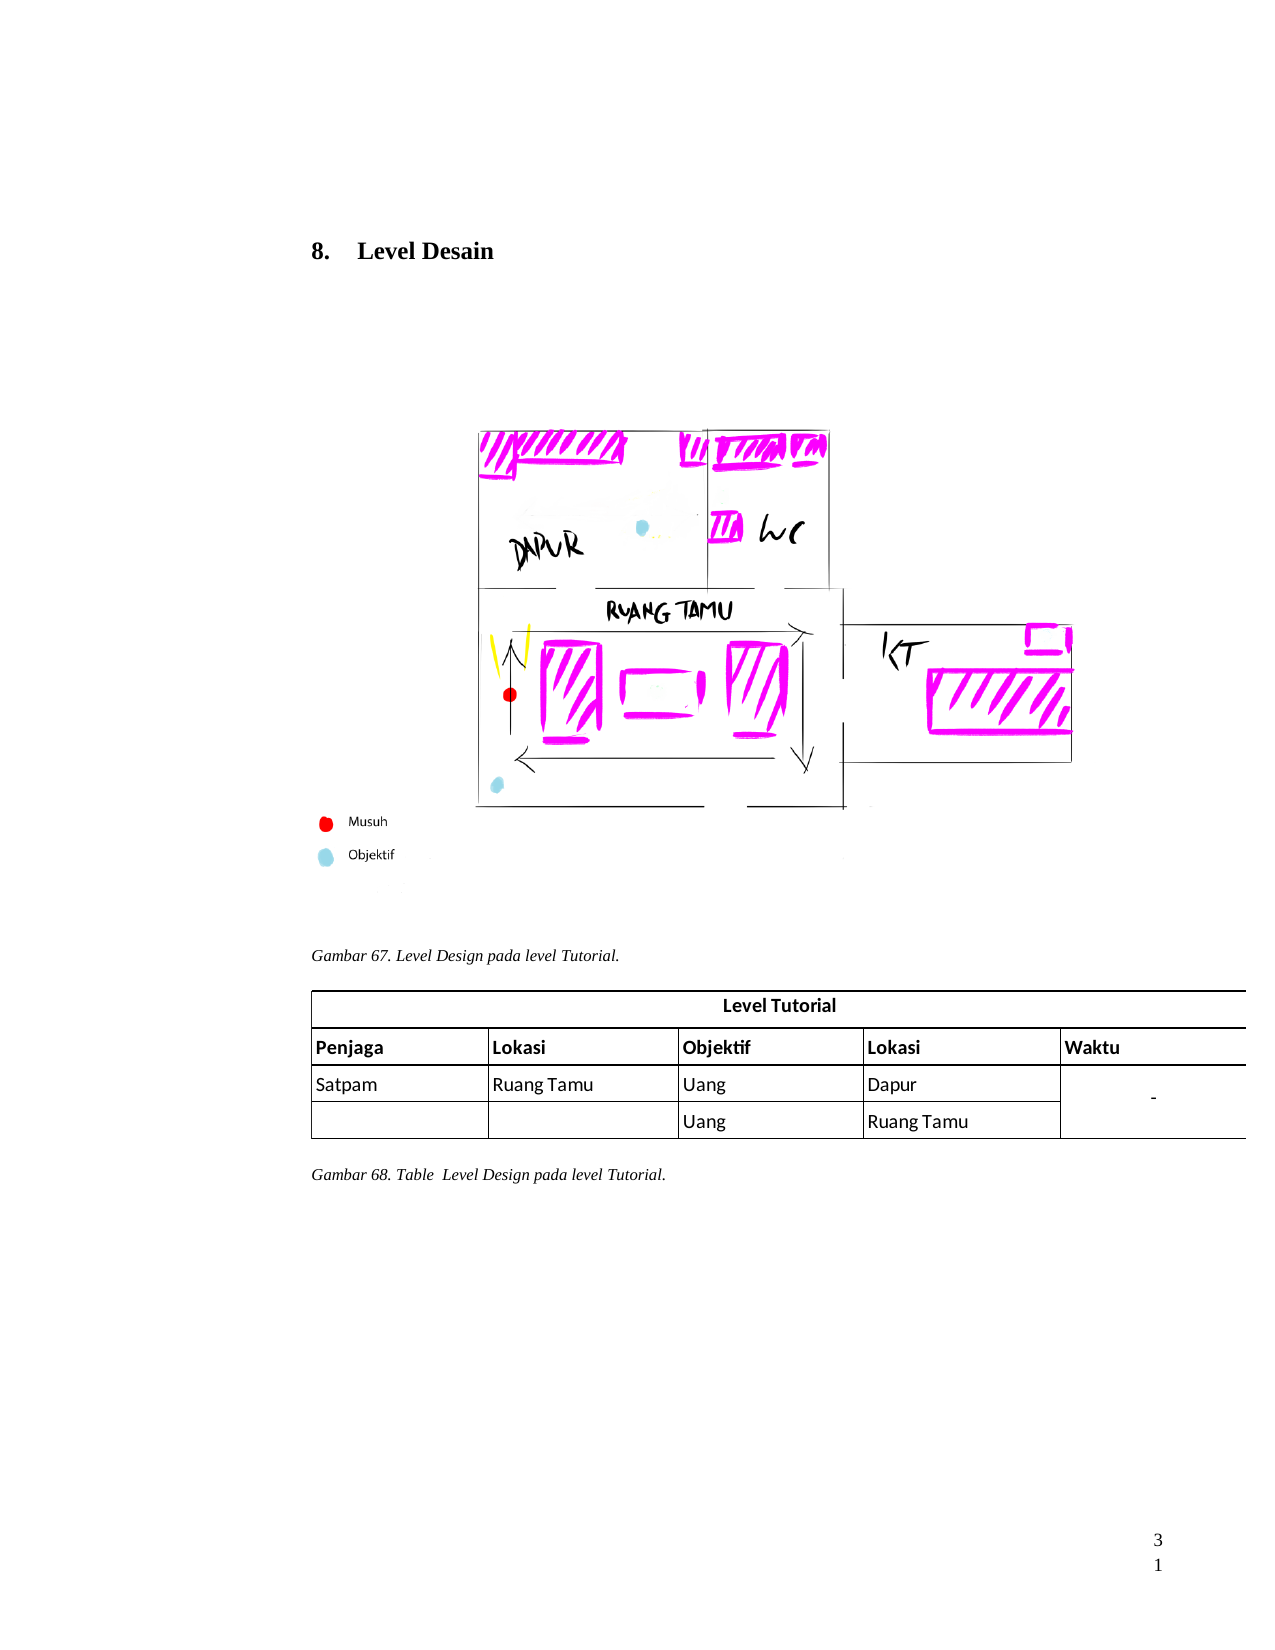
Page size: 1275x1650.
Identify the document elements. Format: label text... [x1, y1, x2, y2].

text Gambar 67. Level Design pada level Tutorial. [236, 946, 1172, 965]
text Gambar 68. Table Level Design pada level Tutorial. [236, 1164, 1172, 1184]
picture [294, 341, 1114, 922]
subtitle Level Desain [311, 236, 1172, 265]
